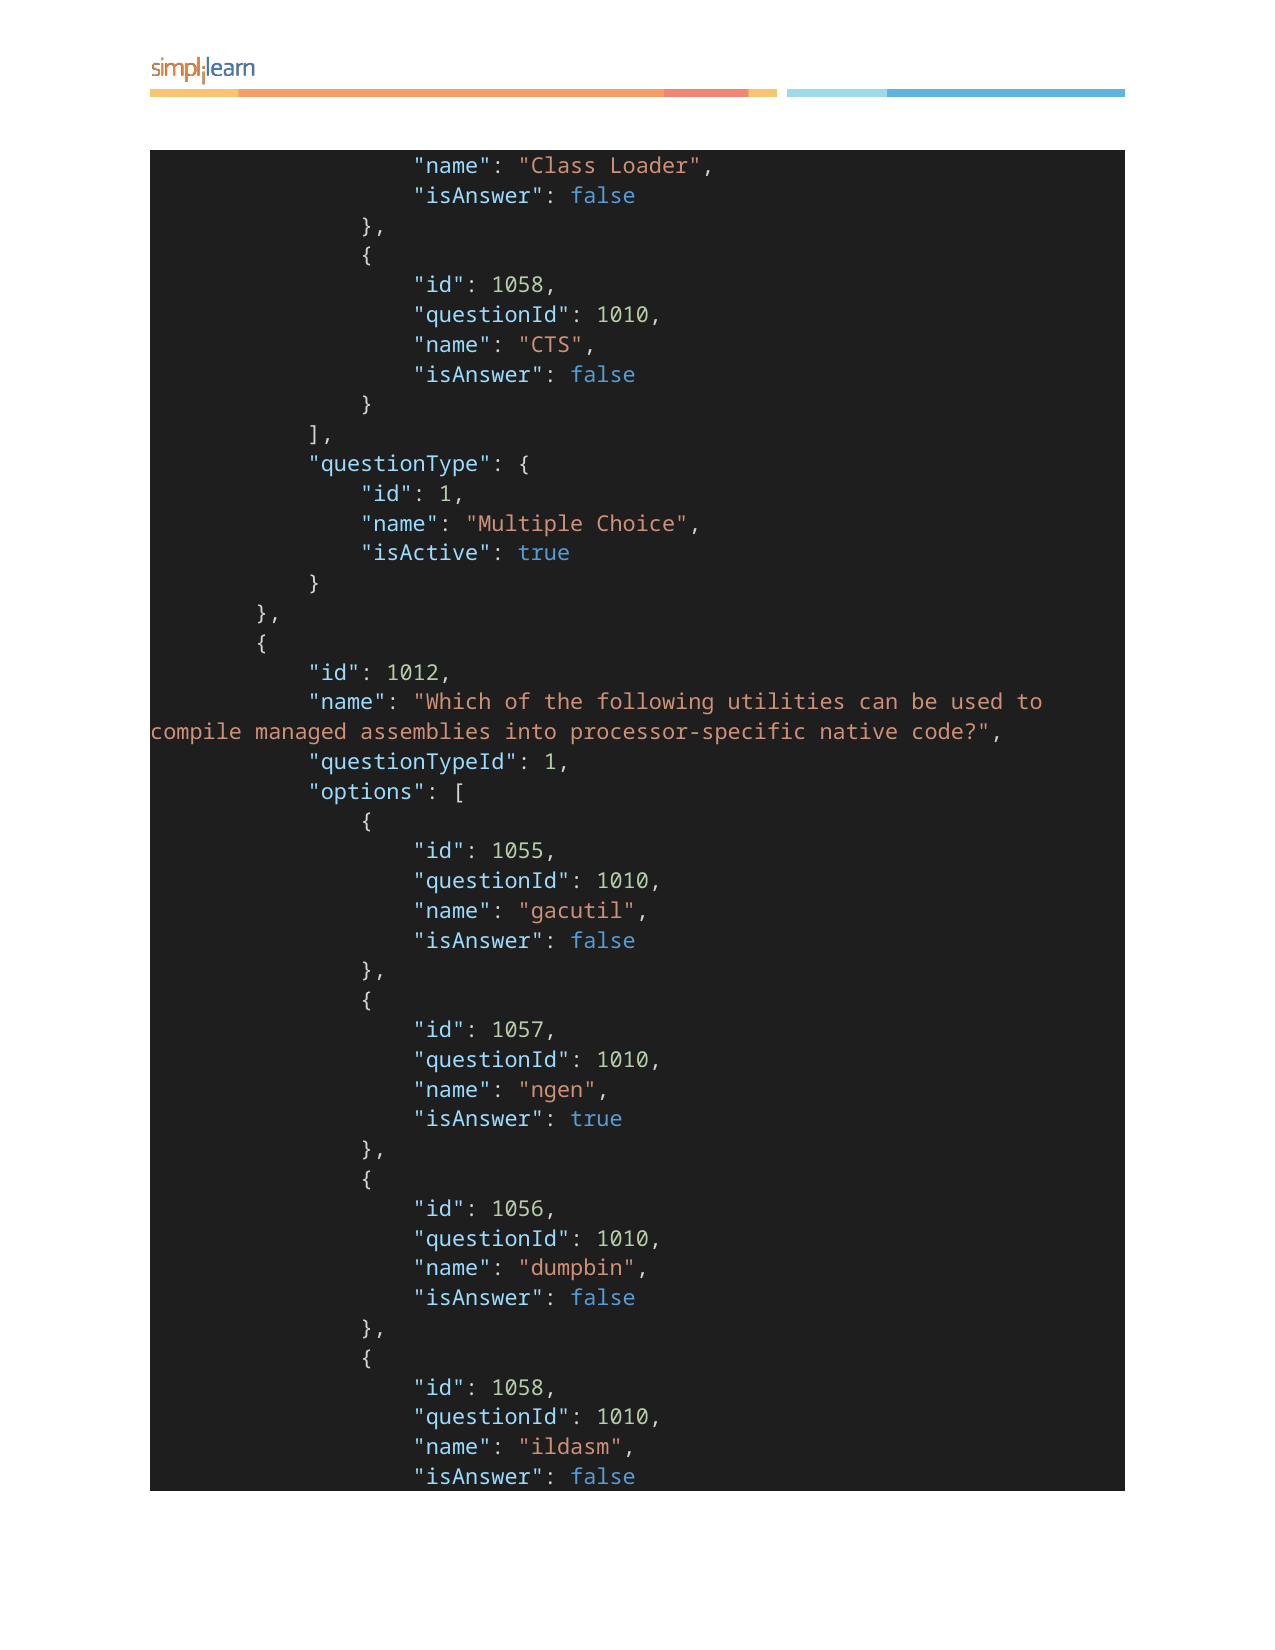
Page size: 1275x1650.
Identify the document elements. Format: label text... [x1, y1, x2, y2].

text }, [150, 597, 1125, 627]
text "name": "Class Loader", [150, 150, 1125, 180]
text }, [150, 209, 1125, 239]
text "questionId": 1010, [150, 1044, 1125, 1073]
text "questionId": 1010, [150, 865, 1125, 895]
text { [150, 627, 1125, 656]
text { [150, 1163, 1125, 1193]
text "name": "gacutil", [150, 895, 1125, 924]
text "id": 1, [150, 478, 1125, 507]
text { [150, 984, 1125, 1014]
text "name": "Which of the following utilities can be used to compile managed assemblies into processor-specific native code?", [150, 686, 1125, 746]
text "id": 1055, [150, 835, 1125, 865]
text "questionId": 1010, [150, 1401, 1125, 1431]
text "isAnswer": true [150, 1103, 1125, 1133]
text "name": "CTS", [150, 329, 1125, 358]
text { [150, 239, 1125, 269]
text "id": 1056, [150, 1193, 1125, 1222]
text "name": "dumpbin", [150, 1252, 1125, 1282]
text { [150, 1342, 1125, 1371]
text "questionTypeId": 1, [150, 746, 1125, 776]
text }, [150, 954, 1125, 984]
text }, [150, 1312, 1125, 1342]
text "id": 1058, [150, 269, 1125, 299]
text "name": "ildasm", [150, 1431, 1125, 1461]
text }, [150, 1133, 1125, 1163]
picture [150, 52, 1125, 97]
text "id": 1012, [150, 656, 1125, 686]
text ], [150, 418, 1125, 448]
text "id": 1057, [150, 1014, 1125, 1044]
text "id": 1058, [150, 1371, 1125, 1401]
text "name": "ngen", [150, 1073, 1125, 1103]
text } [150, 388, 1125, 418]
text "isAnswer": false [150, 180, 1125, 209]
text "isAnswer": false [150, 1461, 1125, 1491]
text "isAnswer": false [150, 924, 1125, 954]
text "questionType": { [150, 448, 1125, 478]
text "questionId": 1010, [150, 299, 1125, 329]
text { [150, 805, 1125, 835]
text "isActive": true [150, 537, 1125, 567]
text "options": [ [150, 776, 1125, 805]
text } [150, 567, 1125, 597]
text "questionId": 1010, [150, 1222, 1125, 1252]
text "isAnswer": false [150, 358, 1125, 388]
text "isAnswer": false [150, 1282, 1125, 1312]
text "name": "Multiple Choice", [150, 507, 1125, 537]
